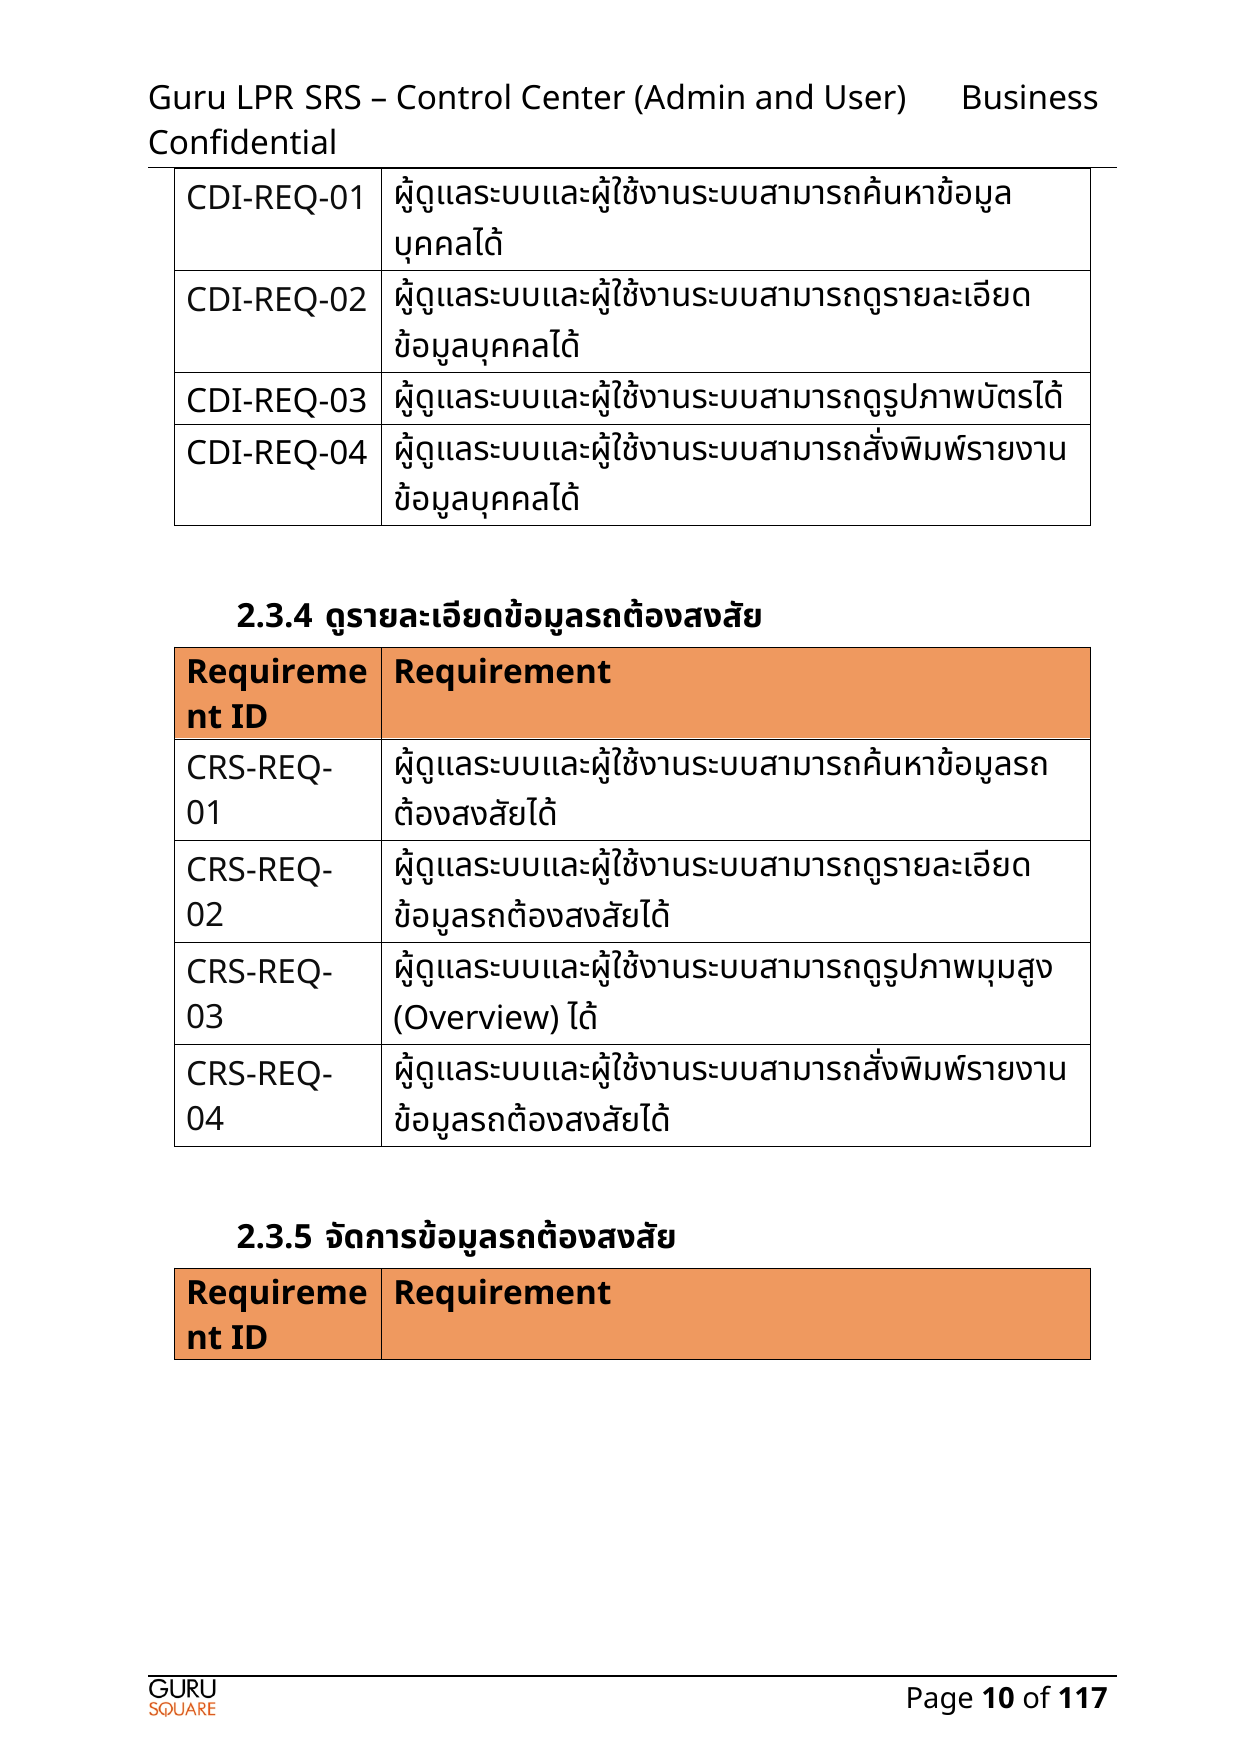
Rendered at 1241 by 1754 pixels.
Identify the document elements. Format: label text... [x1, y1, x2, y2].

table_cell ผู้ดูแลระบบและผู้ใช้งานระบบสามารถดูรูปภาพบัตรได้ [382, 373, 1090, 423]
table_cell CRS-REQ-02 [175, 841, 381, 942]
table_header Requirement [382, 648, 1090, 738]
table_cell CDI-REQ-03 [175, 373, 381, 423]
table_cell ผู้ดูแลระบบและผู้ใช้งานระบบสามารถสั่งพิมพ์รายงานข้อมูลรถต้องสงสัยได้ [382, 1045, 1090, 1146]
table_header Requirement ID [175, 1269, 381, 1359]
table_cell ผู้ดูแลระบบและผู้ใช้งานระบบสามารถค้นหาข้อมูลบุคคลได้ [382, 169, 1090, 270]
subtitle จัดการข้อมูลรถต้องสงสัย [236, 1213, 1117, 1263]
table_cell ผู้ดูแลระบบและผู้ใช้งานระบบสามารถดูรูปภาพมุมสูง (Overview) ได้ [382, 943, 1090, 1044]
table_cell CRS-REQ-01 [175, 740, 381, 840]
table_cell CDI-REQ-01 [175, 169, 381, 270]
table_header Requirement [382, 1269, 1090, 1359]
table_cell CRS-REQ-03 [175, 943, 381, 1044]
table_cell CDI-REQ-02 [175, 271, 381, 372]
table_cell ผู้ดูแลระบบและผู้ใช้งานระบบสามารถสั่งพิมพ์รายงานข้อมูลบุคคลได้ [382, 425, 1090, 525]
table_cell ผู้ดูแลระบบและผู้ใช้งานระบบสามารถดูรายละเอียดข้อมูลรถต้องสงสัยได้ [382, 841, 1090, 942]
picture [147, 1676, 218, 1718]
subtitle ดูรายละเอียดข้อมูลรถต้องสงสัย [236, 592, 1117, 643]
table_cell ผู้ดูแลระบบและผู้ใช้งานระบบสามารถค้นหาข้อมูลรถต้องสงสัยได้ [382, 740, 1090, 840]
table_cell CDI-REQ-04 [175, 425, 381, 525]
table_header Requirement ID [175, 648, 381, 738]
table_cell CRS-REQ-04 [175, 1045, 381, 1146]
table_cell ผู้ดูแลระบบและผู้ใช้งานระบบสามารถดูรายละเอียดข้อมูลบุคคลได้ [382, 271, 1090, 372]
